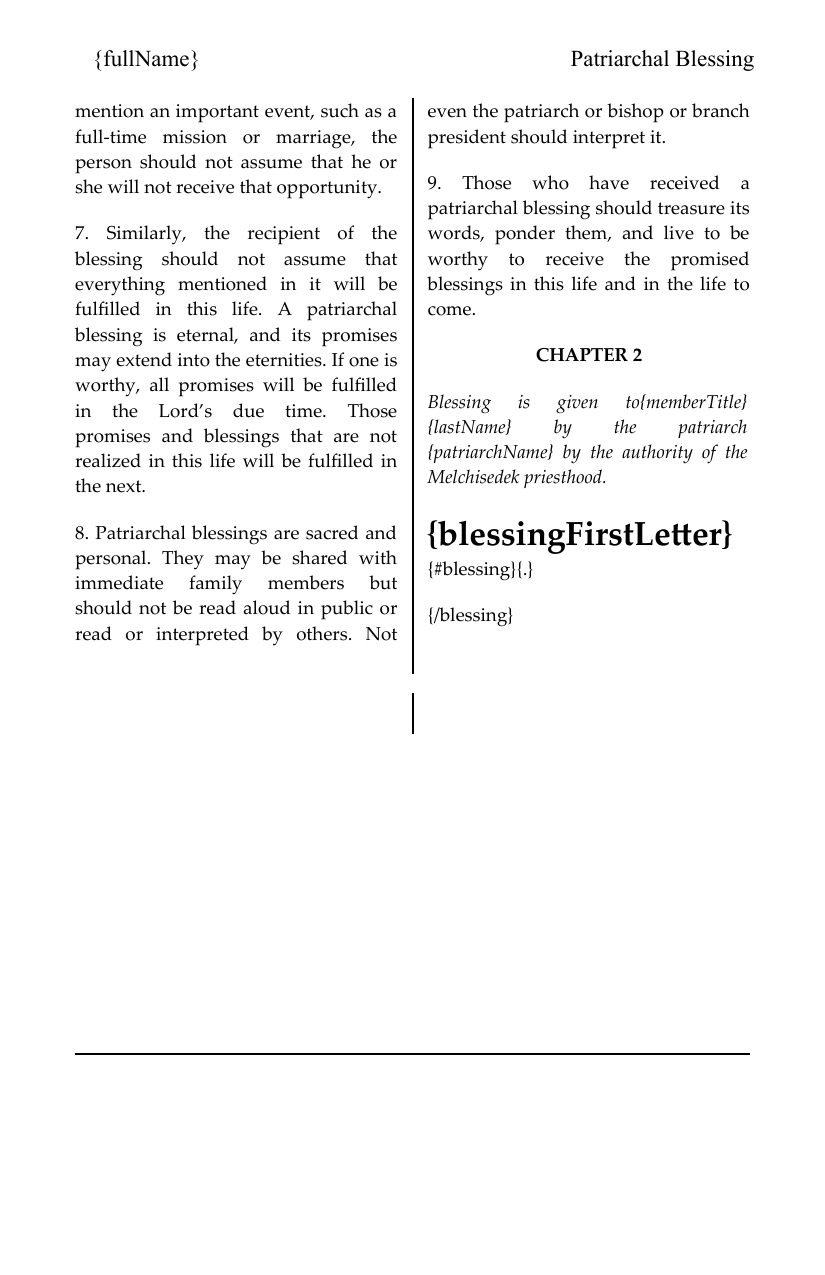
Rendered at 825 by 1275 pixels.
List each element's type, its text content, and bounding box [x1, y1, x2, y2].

text Blessing is given to{memberTitle} {lastName} by the patriarch {patriarchName} by the authority of the Melchisedek priesthood. [427, 388, 750, 489]
text 8. Patriarchal blessings are sacred and personal. They may be shared with immediate family members but should not be read aloud in public or read or interpreted by others. Not even the patriarch or bishop or branch president should interpret it. [427, 98, 750, 148]
text CHAPTER 2 [427, 342, 750, 367]
text 9. Those who have received a patriarchal blessing should treasure its words, ponder them, and live to be worthy to receive the promised blessings in this life and in the life to come. [427, 169, 750, 321]
text {/blessing} [427, 601, 750, 627]
text 8. Patriarchal blessings are sacred and personal. They may be shared with immediate family members but should not be read aloud in public or read or interpreted by others. Not even the patriarch or bishop or branch president should interpret it. [75, 519, 397, 646]
text 7. Similarly, the recipient of the blessing should not assume that everything mentioned in it will be fulfilled in this life. A patriarchal blessing is eternal, and its promises may extend into the eternities. If one is worthy, all promises will be fulfilled in the Lord’s due time. Those promises and blessings that are not realized in this life will be fulfilled in the next. [75, 220, 397, 498]
text {blessingFirstLetter}{#blessing}{.} [427, 510, 750, 580]
